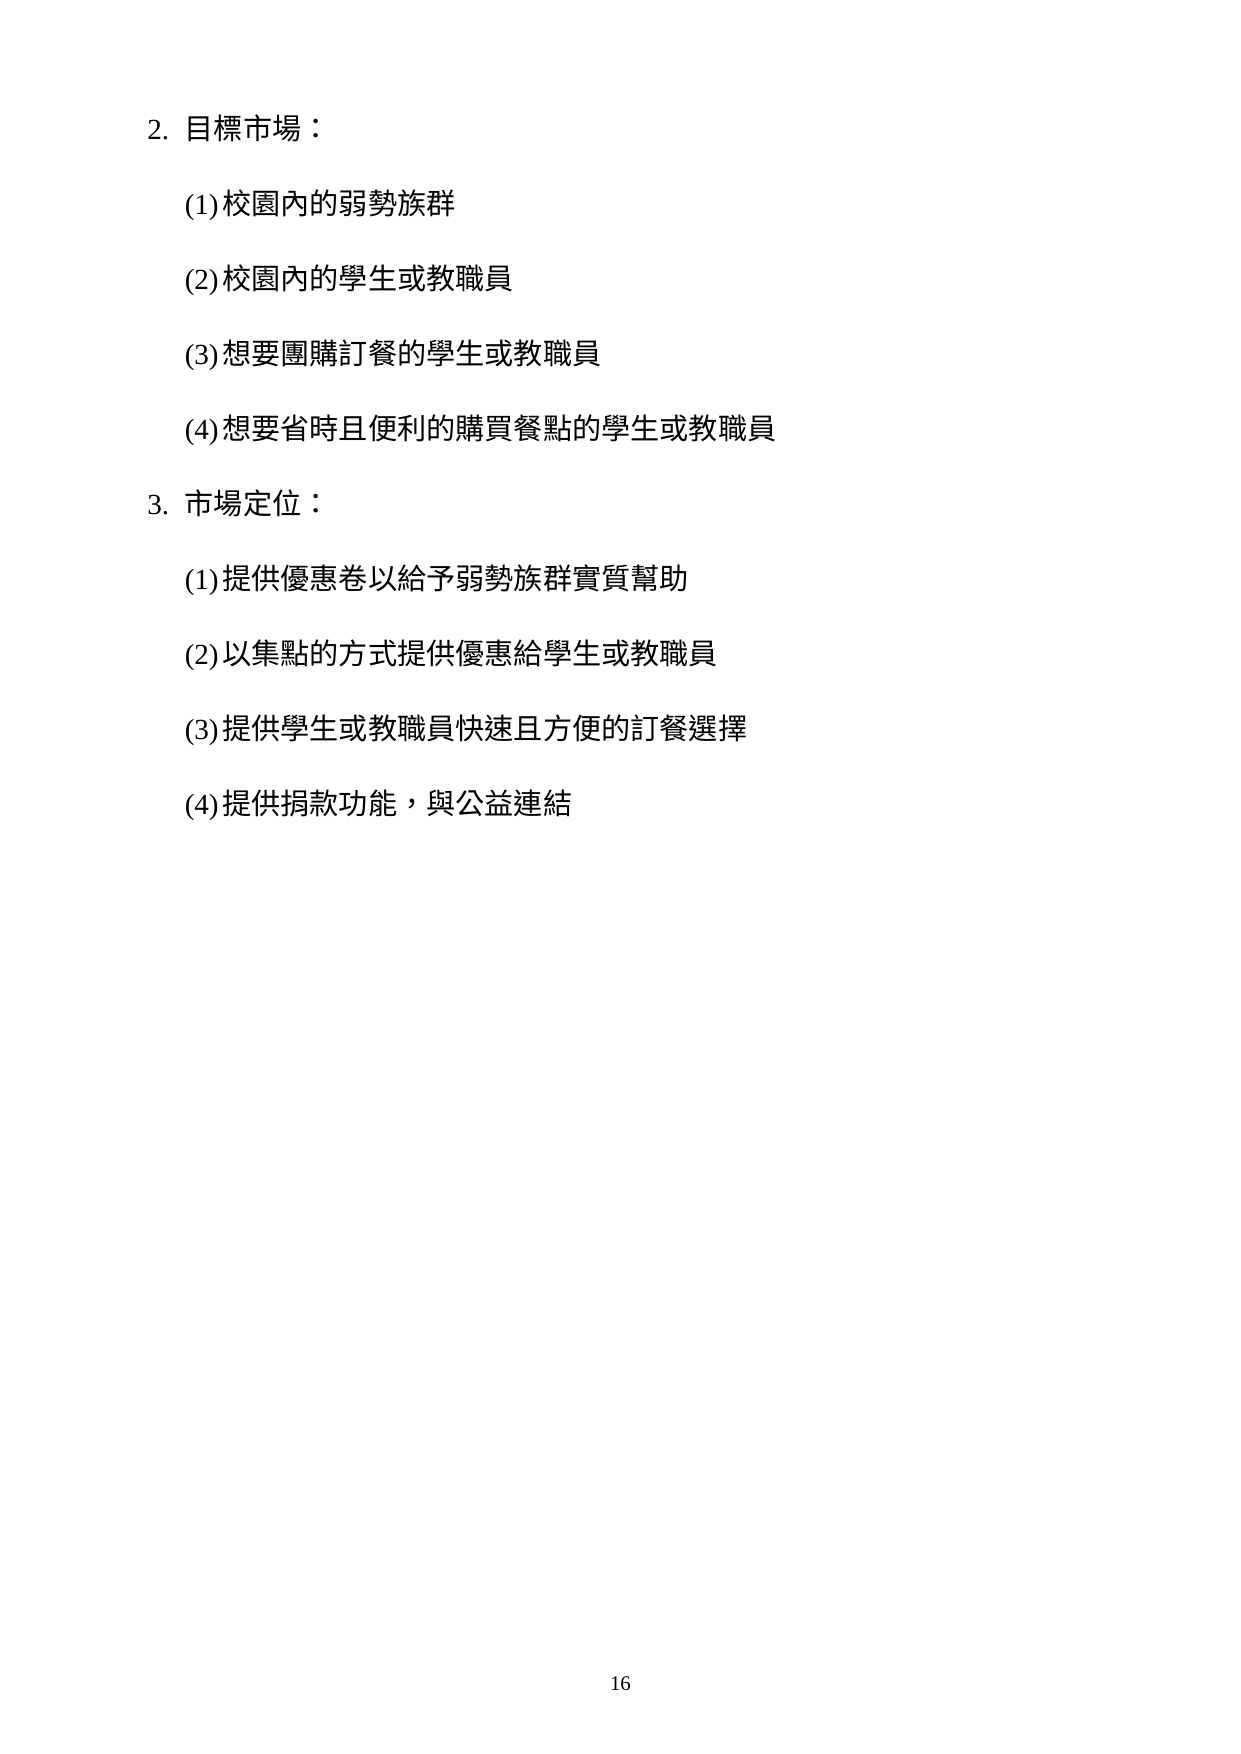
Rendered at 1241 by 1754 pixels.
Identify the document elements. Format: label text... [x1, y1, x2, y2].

list 想要團購訂餐的學生或教職員 [184, 314, 1152, 389]
list 校園內的學生或教職員 [184, 239, 1152, 314]
list 市場定位： [147, 464, 1152, 539]
list 提供學生或教職員快速且方便的訂餐選擇 [184, 689, 1152, 764]
list 以集點的方式提供優惠給學生或教職員 [184, 614, 1152, 689]
list 提供優惠卷以給予弱勢族群實質幫助 [184, 539, 1152, 614]
list 校園內的弱勢族群 [184, 164, 1152, 239]
list 目標市場： [147, 89, 1152, 164]
list 想要省時且便利的購買餐點的學生或教職員 [184, 389, 1152, 464]
list 提供捐款功能，與公益連結 [184, 764, 1152, 839]
